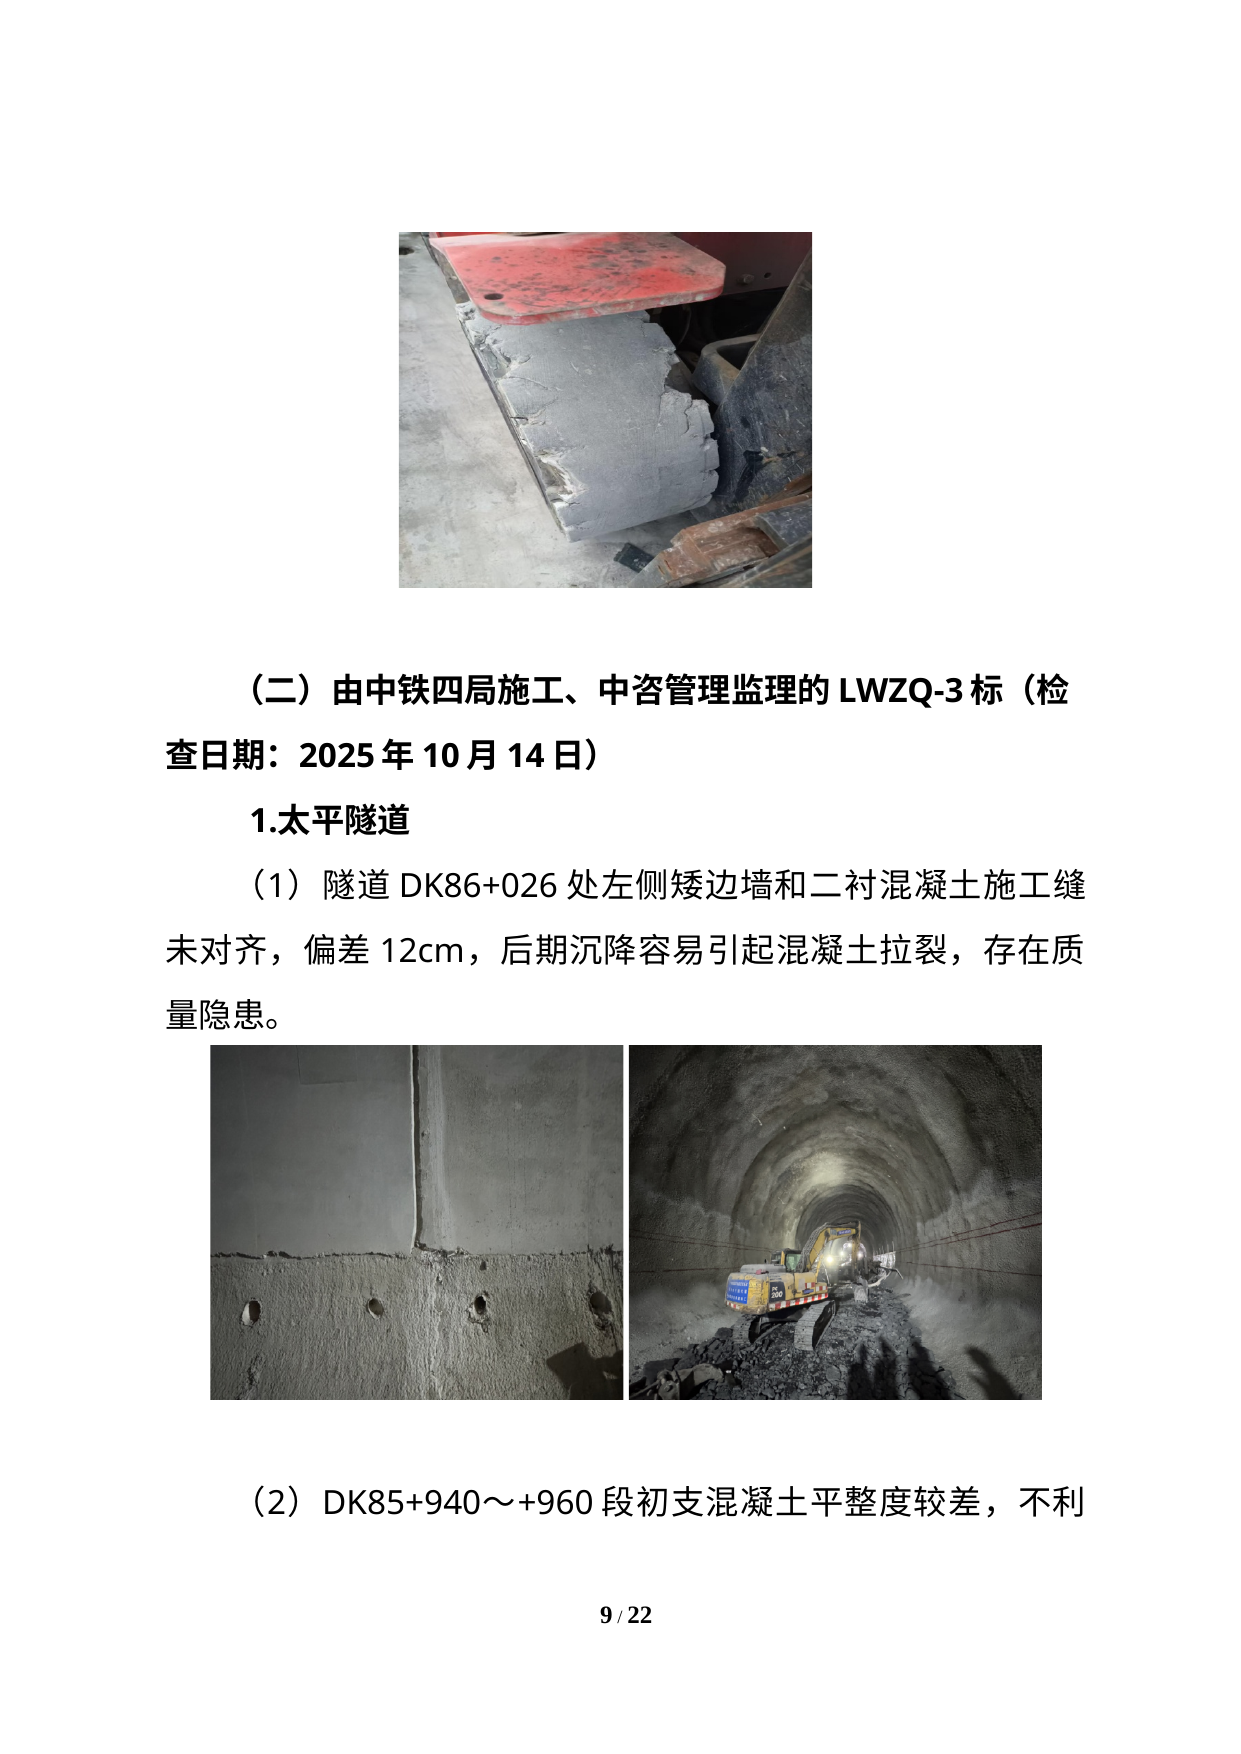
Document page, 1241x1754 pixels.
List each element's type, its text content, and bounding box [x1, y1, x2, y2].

text 1.太平隧道 [165, 785, 1087, 850]
picture [210, 1045, 624, 1400]
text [165, 1468, 1087, 1533]
text （二）由中铁四局施工、中咨管理监理的LWZQ-3标（检查日期：2025年10月14日） [165, 655, 1087, 785]
text （1）隧道DK86+026处左侧矮边墙和二衬混凝土施工缝未对齐，偏差12cm，后期沉降容易引起混凝土拉裂，存在质量隐患。 [165, 850, 1087, 1045]
picture [398, 232, 813, 588]
picture [628, 1045, 1042, 1400]
